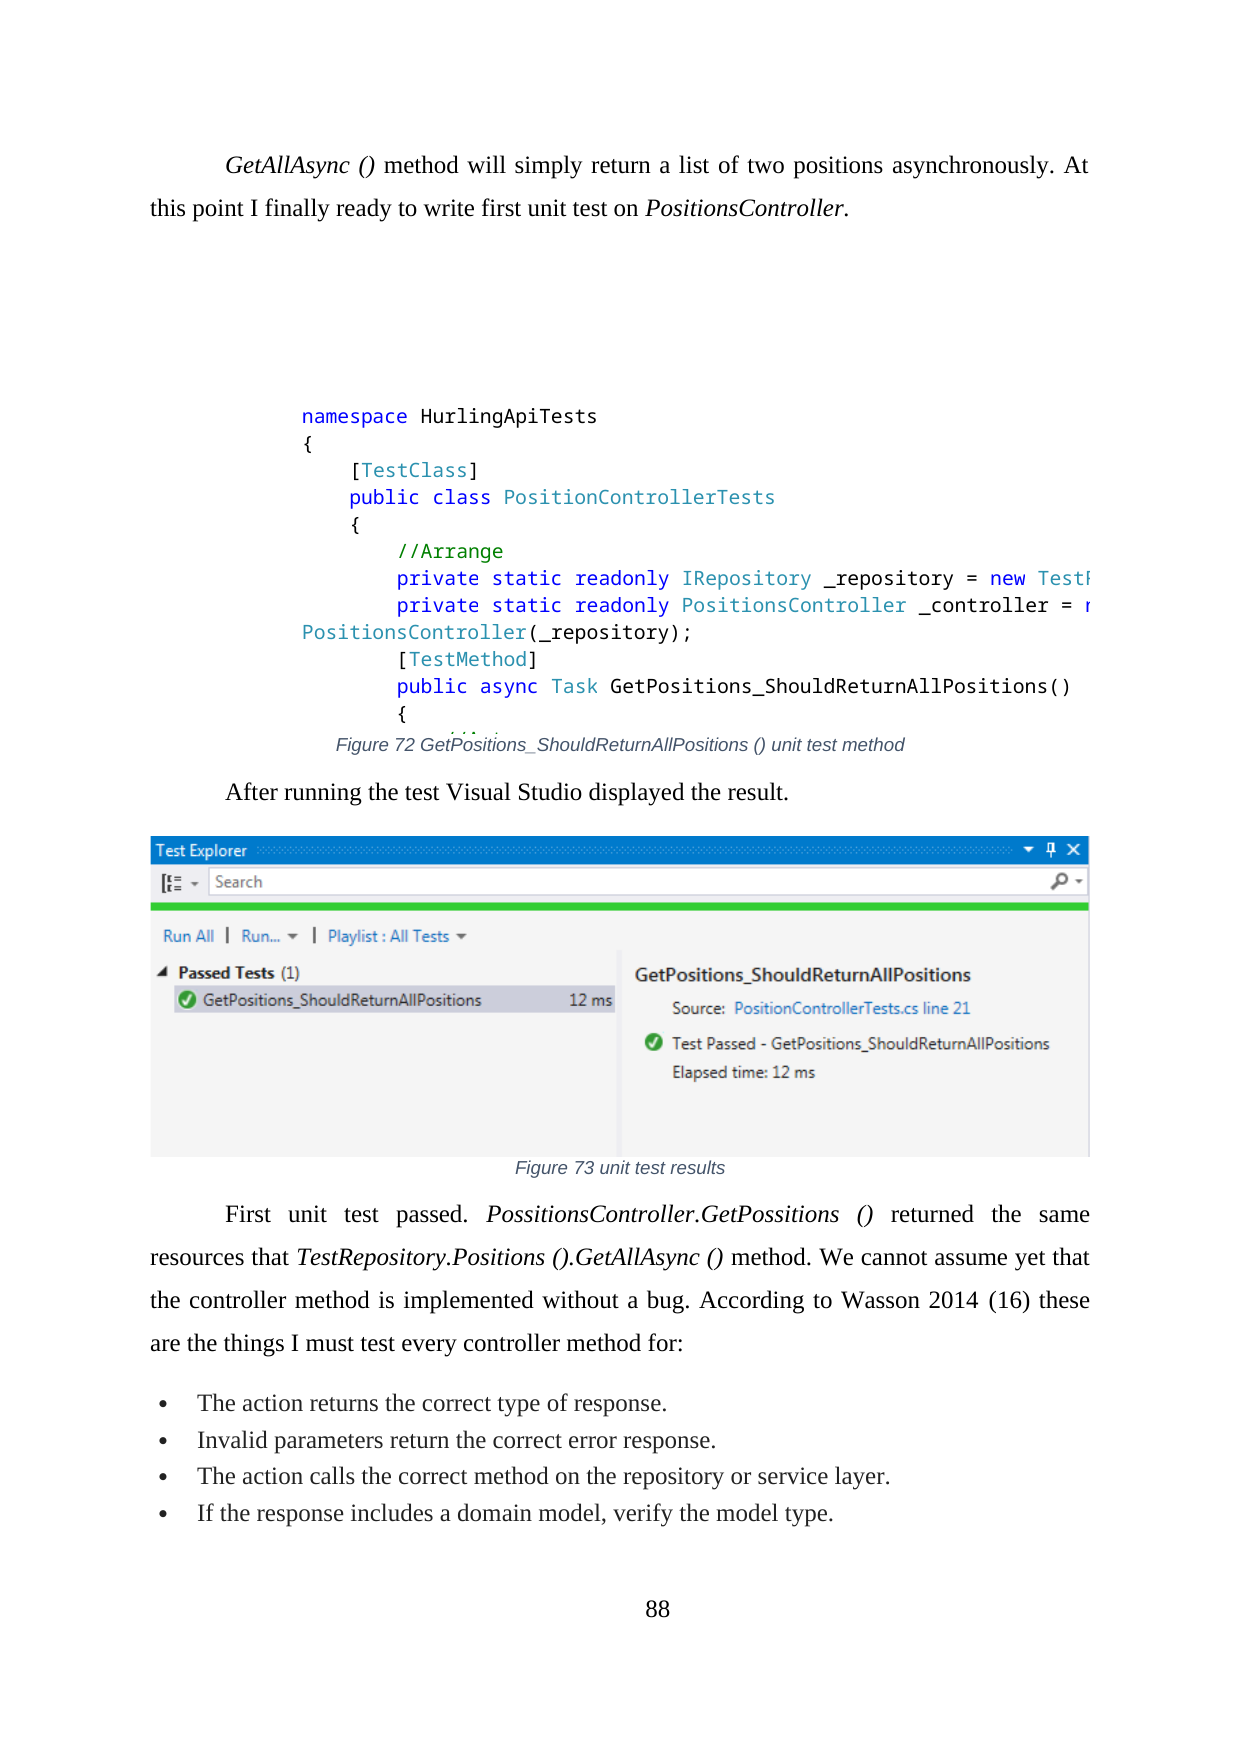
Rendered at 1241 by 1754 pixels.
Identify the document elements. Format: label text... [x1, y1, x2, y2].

list Invalid parameters return the correct error response. [159, 1425, 1090, 1453]
list If the response includes a domain model, verify the model type. [159, 1498, 1090, 1527]
list The action calls the correct method on the repository or service layer. [159, 1461, 1090, 1490]
list The action returns the correct type of response. [159, 1388, 1090, 1417]
picture [150, 836, 1090, 1157]
text First unit test passed. PossitionsController.GetPossitions () returned the same resources that TestRepository.Positions ().GetAllAsync () method. We cannot assume yet that the controller method is implemented without a bug. According to Wasson 2014 these are the things I must test every controller method for: [150, 1199, 1090, 1357]
text After running the test Visual Studio displayed the result. [150, 777, 1090, 805]
text GetAllAsync () method will simply return a list of two positions asynchronously. At this point I finally ready to write first unit test on PositionsController. [150, 150, 1090, 222]
